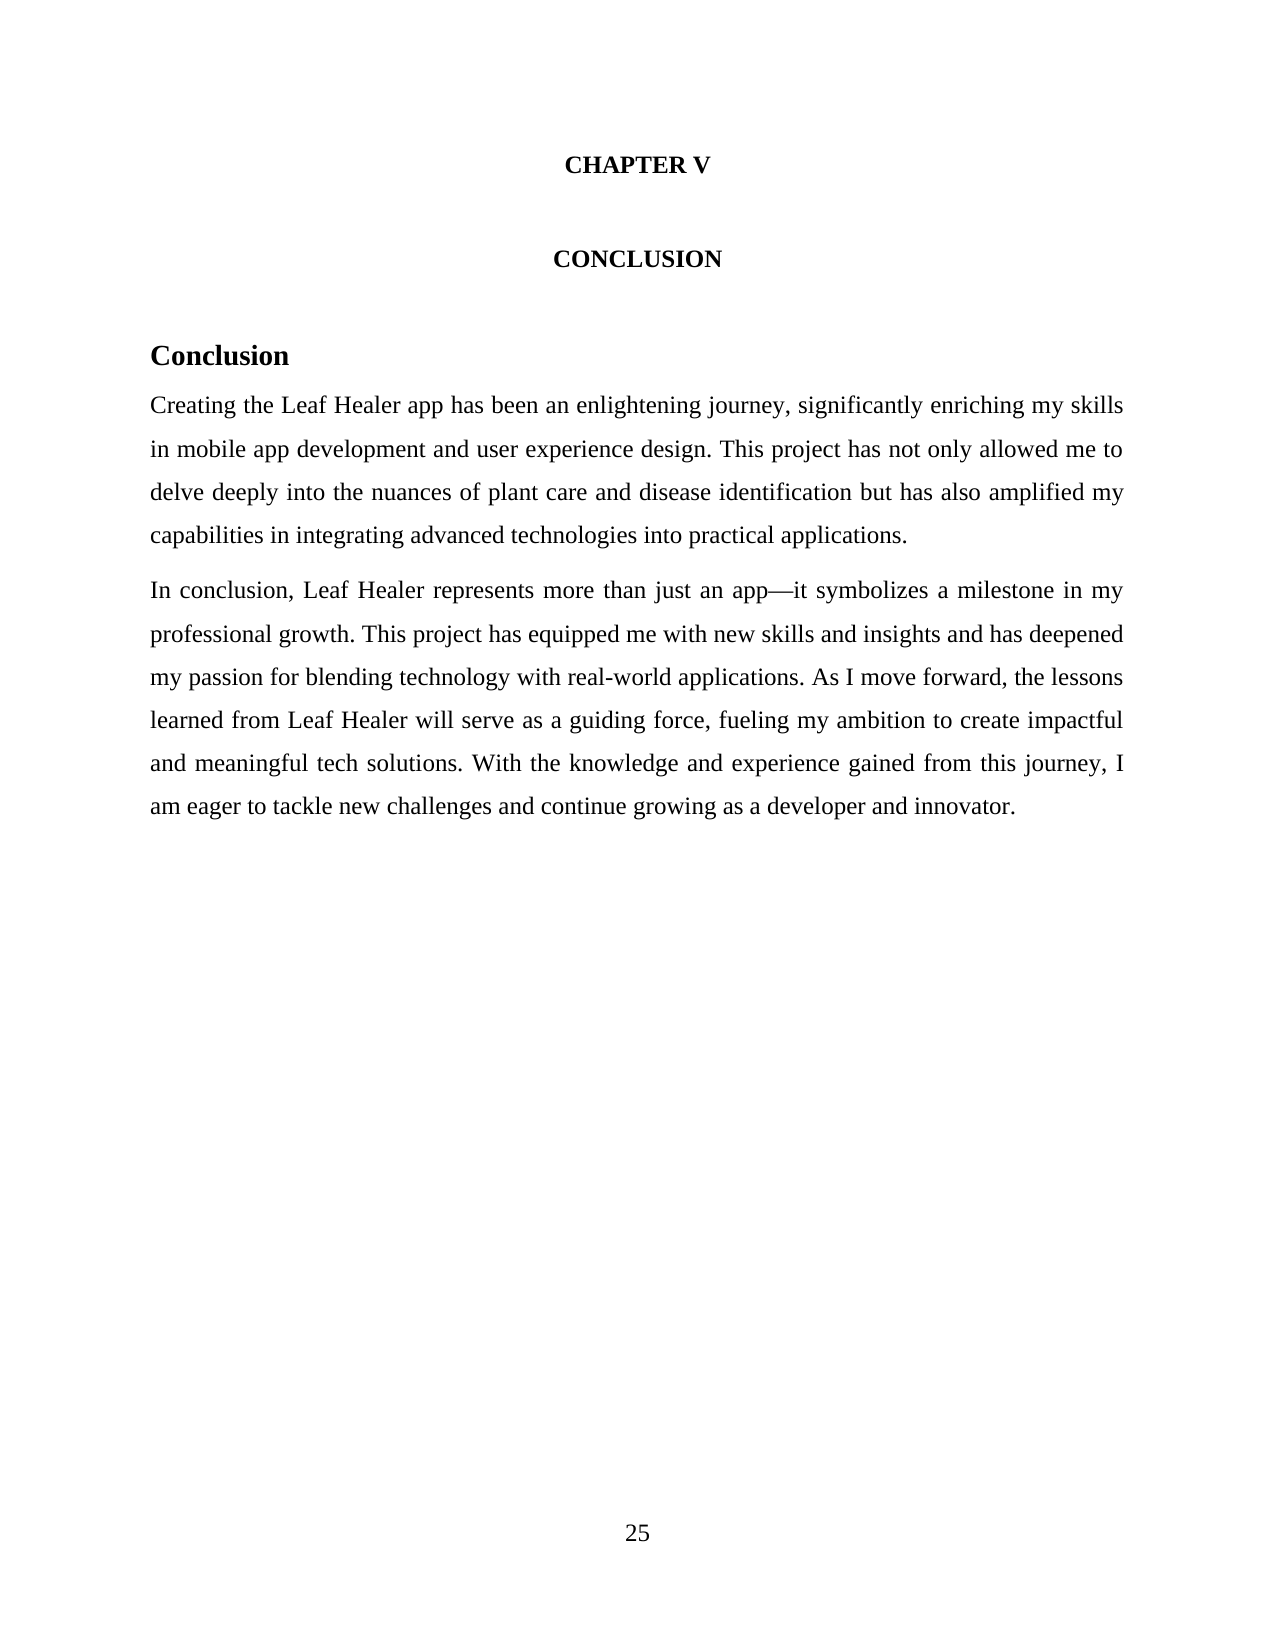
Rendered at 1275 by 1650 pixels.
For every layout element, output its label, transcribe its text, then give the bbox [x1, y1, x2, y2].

text CONCLUSION [150, 244, 1125, 273]
text In conclusion, Leaf Healer represents more than just an app—it symbolizes a milestone in my professional growth. This project has equipped me with new skills and insights and has deepened my passion for blending technology with real-world applications. As I move forward, the lessons learned from Leaf Healer will serve as a guiding force, fueling my ambition to create impactful and meaningful tech solutions. With the knowledge and experience gained from this journey, I am eager to tackle new challenges and continue growing as a developer and innovator. [150, 576, 1125, 820]
text Conclusion [150, 338, 1125, 371]
text CHAPTER V [150, 150, 1125, 179]
text Creating the Leaf Healer app has been an enlightening journey, significantly enriching my skills in mobile app development and user experience design. This project has not only allowed me to delve deeply into the nuances of plant care and disease identification but has also amplified my capabilities in integrating advanced technologies into practical applications. [150, 391, 1125, 549]
